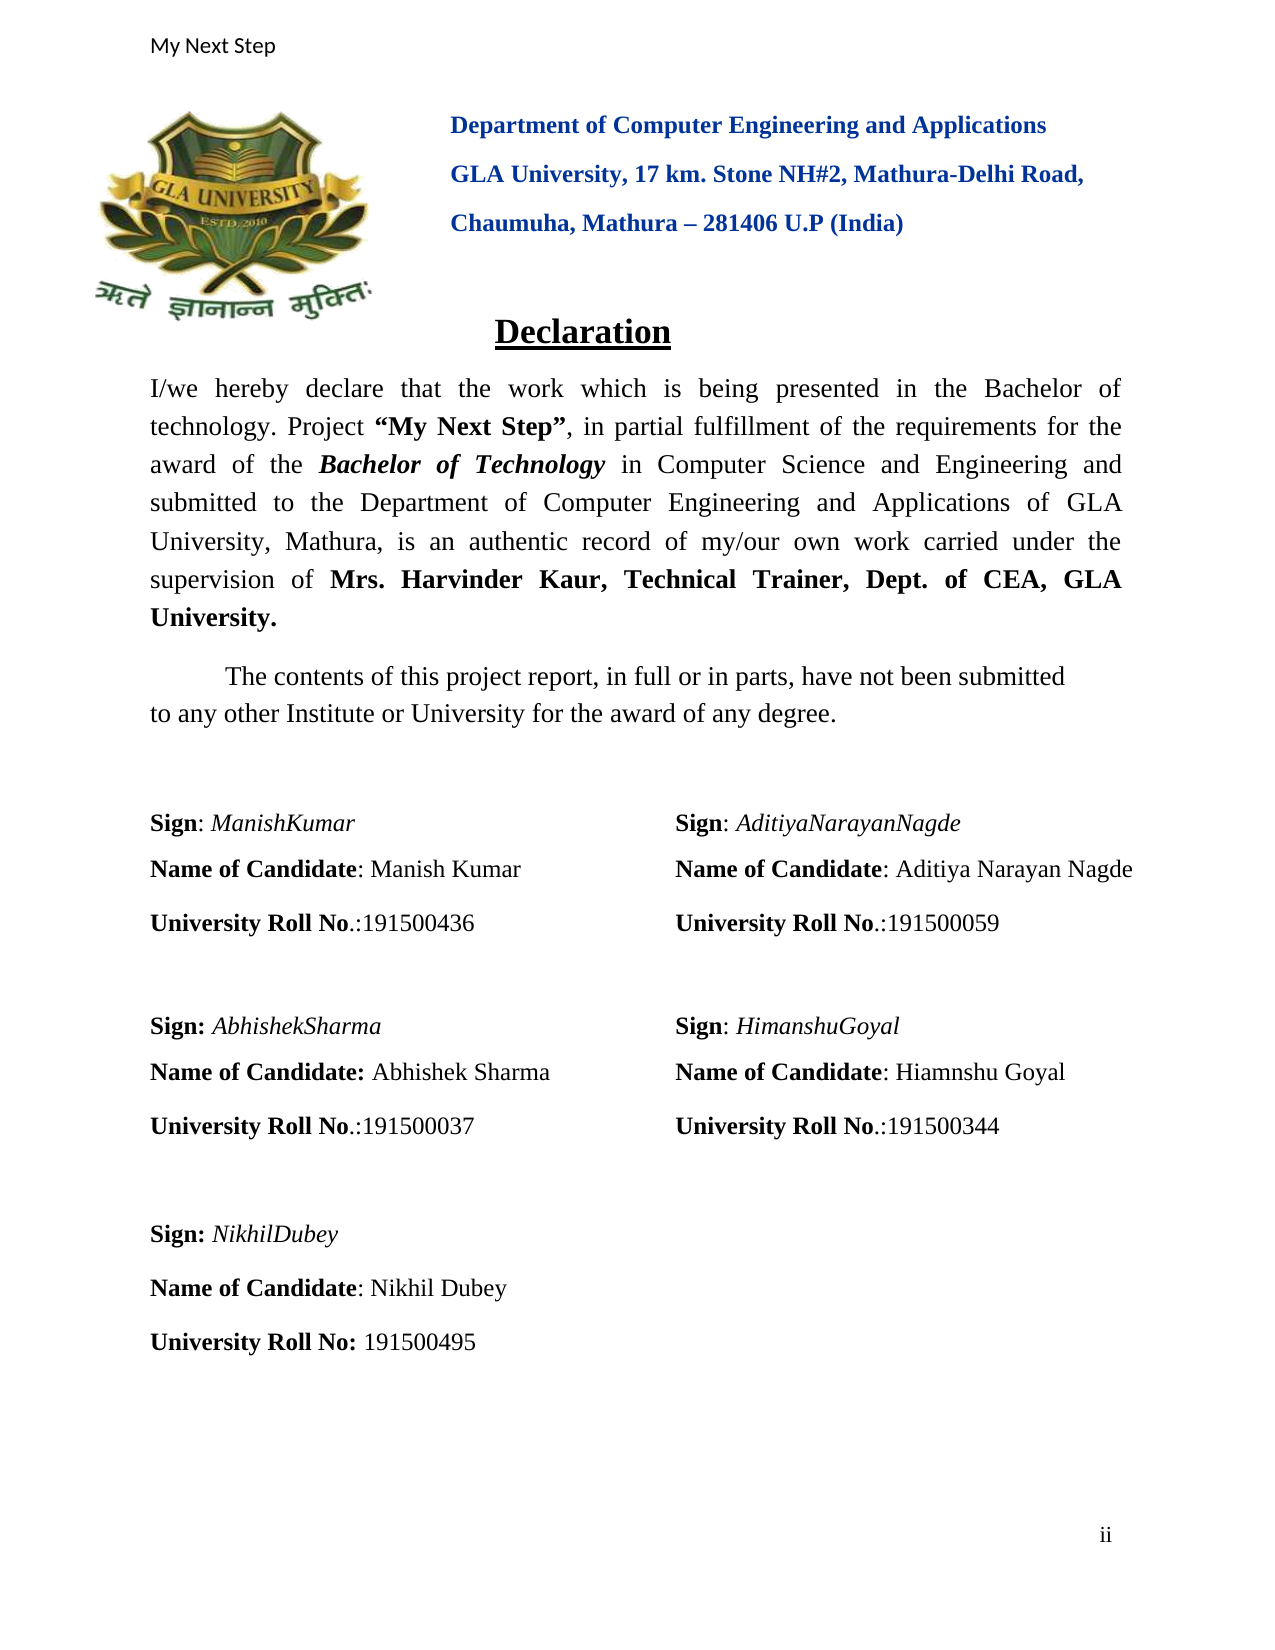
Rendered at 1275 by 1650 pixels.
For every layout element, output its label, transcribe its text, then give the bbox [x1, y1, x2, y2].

text University Roll No.:191500436 University Roll No.:191500059 [150, 908, 1221, 936]
text Name of Candidate: Manish Kumar Name of Candidate: Aditiya Narayan Nagde [150, 854, 1221, 883]
text Sign: NikhilDubey [150, 1219, 1221, 1248]
text I/we hereby declare that the work which is being presented in the Bachelor of technology. Project “My Next Step”, in partial fulfillment of the requirements for the award of the Bachelor of Technology in Computer Science and Engineering and submitted to the Department of Computer Engineering and Applications of GLA University, Mathura, is an authentic record of my/our own work carried under the supervision of Mrs. Harvinder Kaur, Technical Trainer, Dept. of CEA, GLA University. [150, 372, 1123, 632]
subtitle Department of Computer Engineering and Applications GLA University, 17 km. Stone NH#2, Mathura-Delhi Road, Chaumuha, Mathura – 281406 U.P (India) [450, 110, 1086, 237]
subtitle The contents of this project report, in full or in parts, have not been submitted to any other Institute or University for the award of any degree. [150, 660, 1085, 728]
text Sign: AbhishekSharma Sign: HimanshuGoyal [150, 1011, 1221, 1040]
text Sign: ManishKumar Sign: AditiyaNarayanNagde [150, 808, 1221, 837]
text Name of Candidate: Abhishek Sharma Name of Candidate: Hiamnshu Goyal [150, 1057, 1221, 1086]
picture [95, 111, 375, 322]
text University Roll No.:191500037 University Roll No.:191500344 [150, 1111, 1221, 1140]
subtitle Declaration [89, 311, 1077, 351]
text Name of Candidate: Nikhil Dubey [150, 1273, 1221, 1302]
text University Roll No: 191500495 [150, 1327, 1221, 1355]
